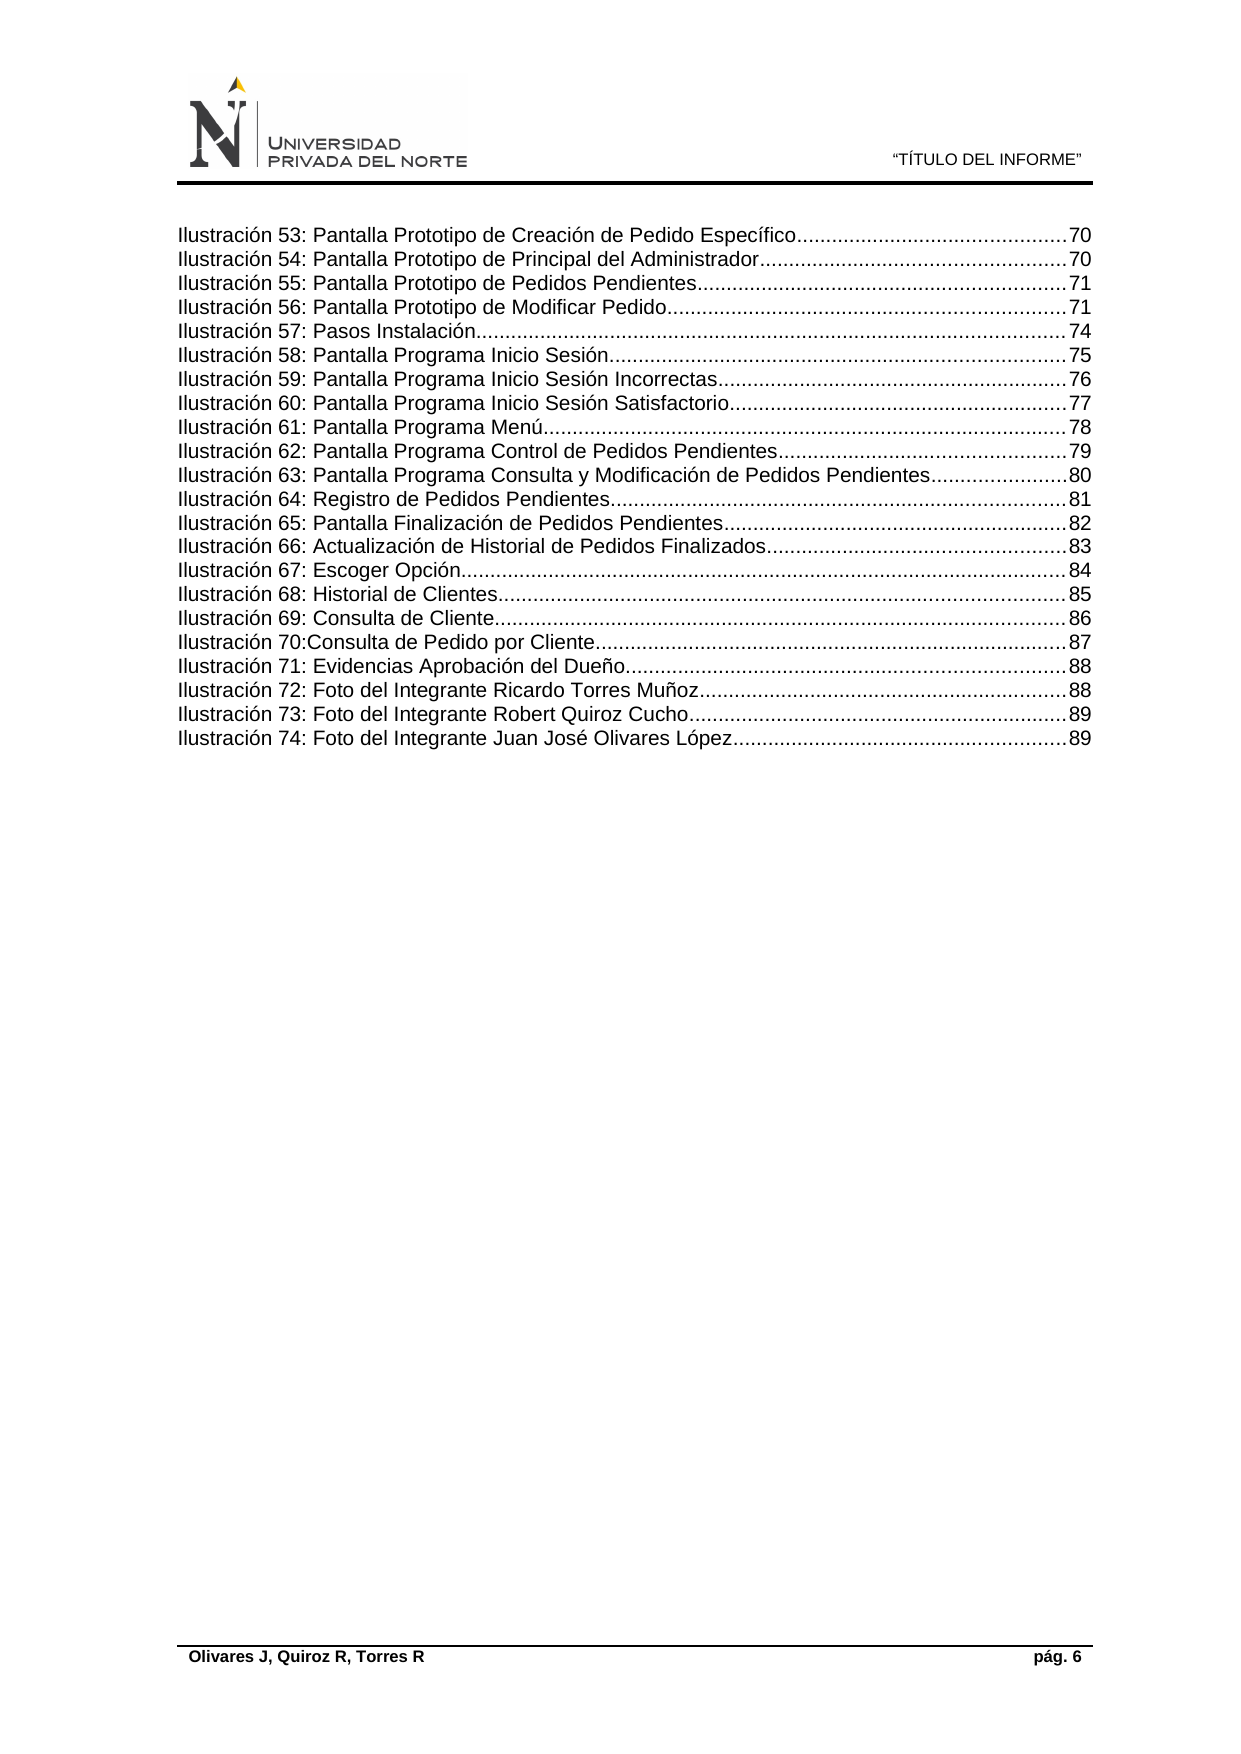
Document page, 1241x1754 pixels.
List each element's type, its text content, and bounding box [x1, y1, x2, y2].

text Ilustración 71: Evidencias Aprobación del Dueño 88 [177, 654, 1092, 678]
text Ilustración 67: Escoger Opción 84 [177, 558, 1092, 582]
text Ilustración 58: Pantalla Programa Inicio Sesión 75 [177, 343, 1092, 367]
text Ilustración 53: Pantalla Prototipo de Creación de Pedido Específico 70 [177, 223, 1092, 247]
text Ilustración 56: Pantalla Prototipo de Modificar Pedido 71 [177, 295, 1092, 319]
text Ilustración 59: Pantalla Programa Inicio Sesión Incorrectas 76 [177, 367, 1092, 391]
text Ilustración 55: Pantalla Prototipo de Pedidos Pendientes 71 [177, 271, 1092, 295]
text Ilustración 70:Consulta de Pedido por Cliente 87 [177, 630, 1092, 654]
text Ilustración 62: Pantalla Programa Control de Pedidos Pendientes 79 [177, 438, 1092, 462]
text Ilustración 63: Pantalla Programa Consulta y Modificación de Pedidos Pendientes 80 [177, 462, 1092, 486]
text Ilustración 61: Pantalla Programa Menú 78 [177, 414, 1092, 438]
text Ilustración 68: Historial de Clientes 85 [177, 582, 1092, 606]
text Ilustración 54: Pantalla Prototipo de Principal del Administrador 70 [177, 247, 1092, 271]
text Ilustración 74: Foto del Integrante Juan José Olivares López 89 [177, 726, 1092, 750]
text Ilustración 69: Consulta de Cliente 86 [177, 606, 1092, 630]
text Ilustración 73: Foto del Integrante Robert Quiroz Cucho 89 [177, 702, 1092, 726]
picture [188, 73, 469, 169]
text Ilustración 65: Pantalla Finalización de Pedidos Pendientes 82 [177, 510, 1092, 534]
text Ilustración 57: Pasos Instalación 74 [177, 319, 1092, 343]
text Ilustración 60: Pantalla Programa Inicio Sesión Satisfactorio 77 [177, 391, 1092, 414]
text Ilustración 66: Actualización de Historial de Pedidos Finalizados 83 [177, 534, 1092, 558]
text Ilustración 72: Foto del Integrante Ricardo Torres Muñoz 88 [177, 678, 1092, 702]
text Ilustración 64: Registro de Pedidos Pendientes 81 [177, 486, 1092, 510]
